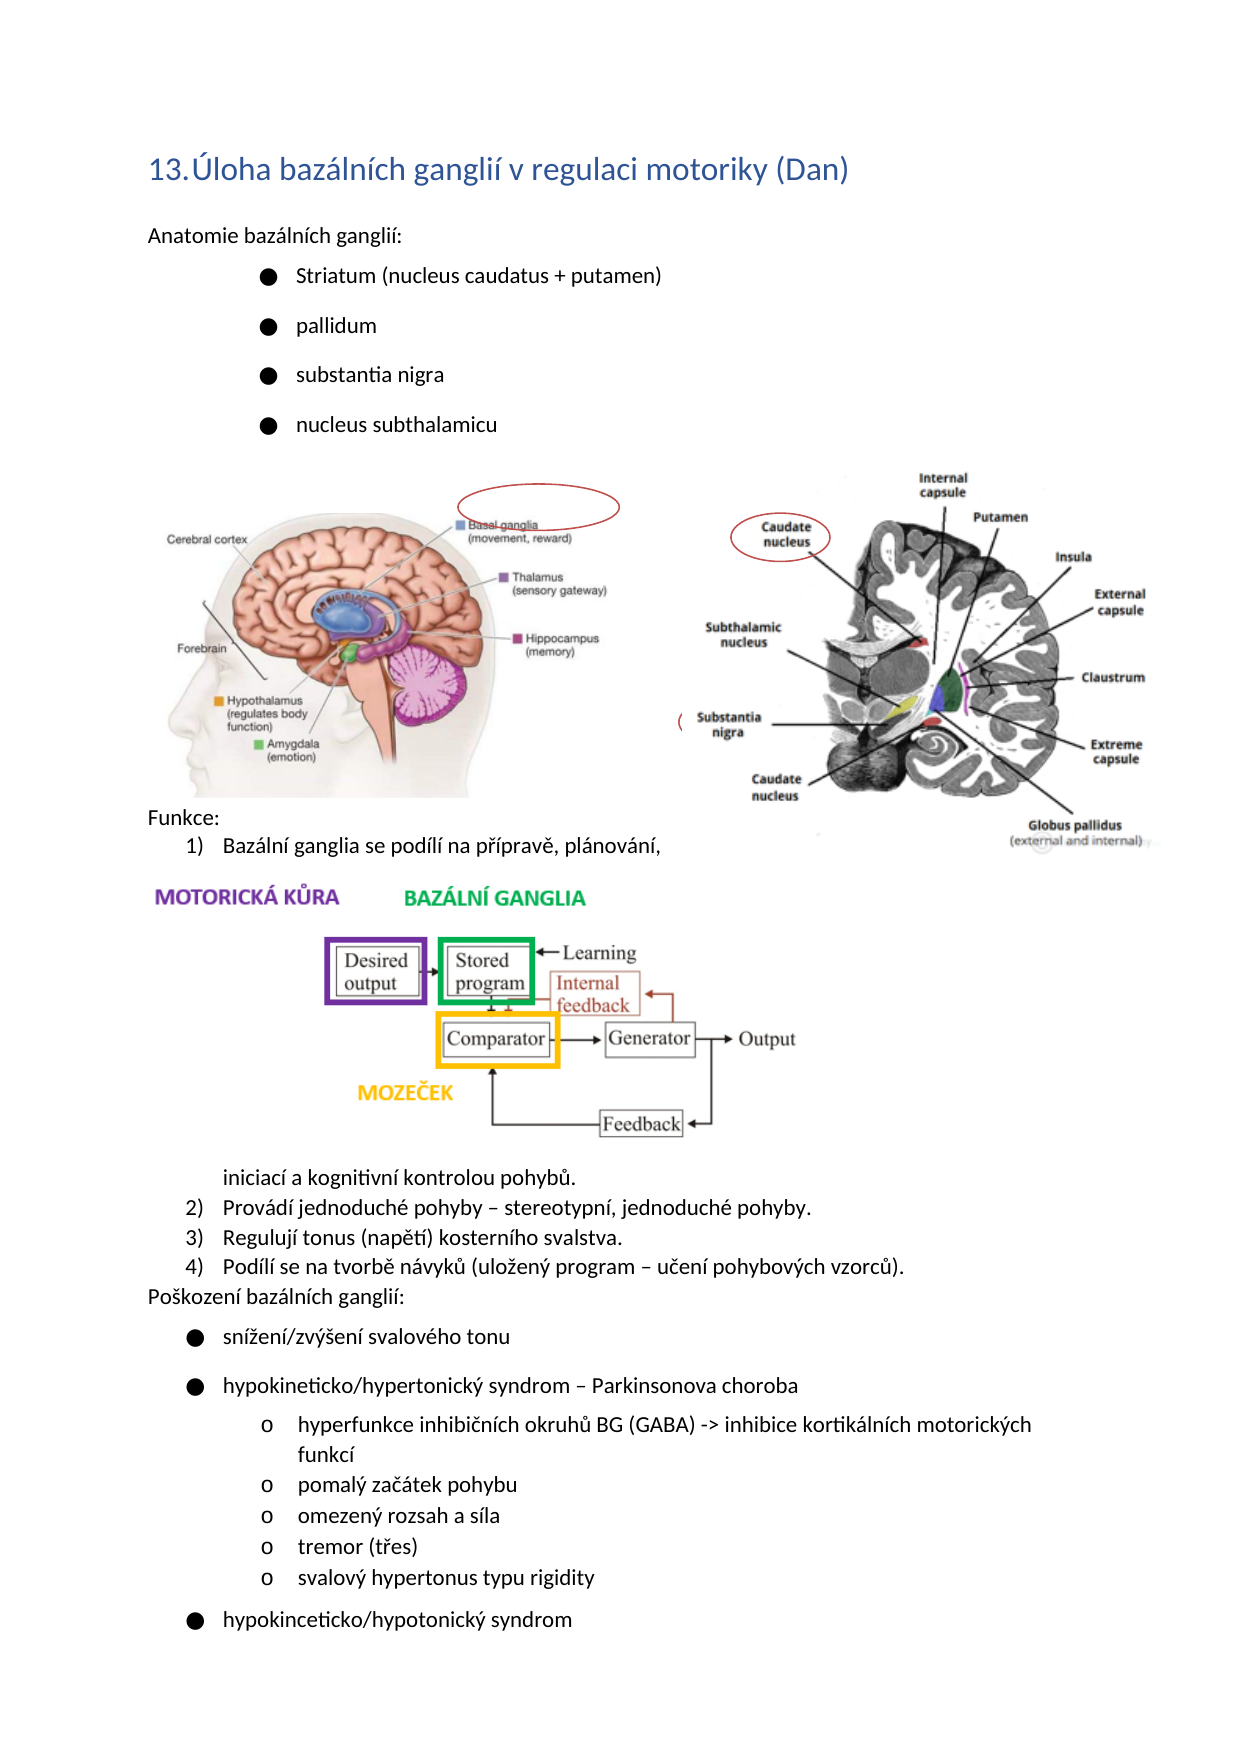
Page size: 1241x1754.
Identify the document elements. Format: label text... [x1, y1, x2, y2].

list pallidum [258, 299, 1093, 346]
list substantia nigra [258, 349, 1093, 396]
list snížení/zvýšení svalového tonu [185, 1310, 1093, 1357]
list hypokineticko/hypertonický syndrom – Parkinsonova choroba [185, 1360, 1093, 1407]
list svalový hypertonus typu rigidity [260, 1563, 1093, 1592]
text Poškození bazálních ganglií: [148, 1282, 1093, 1310]
picture [463, 513, 614, 529]
picture [146, 871, 812, 1164]
list tremor (třes) [260, 1532, 1093, 1561]
picture [682, 461, 1172, 859]
list hyperfunkce inhibičních okruhů BG (GABA) -> inhibice kortikálních motorických funkcí [260, 1410, 1093, 1469]
list Striatum (nucleus caudatus + putamen) [258, 249, 1093, 296]
list Úloha bazálních ganglií v regulaci motoriky (Dan) [148, 148, 1093, 188]
list pomalý začátek pohybu [260, 1470, 1093, 1499]
list omezený rozsah a síla [260, 1501, 1093, 1530]
list nucleus subthalamicu [258, 399, 1093, 446]
list Provádí jednoduché pohyby – stereotypní, jednoduché pohyby. [185, 1193, 1093, 1221]
text Anatomie bazálních ganglií: [148, 221, 1093, 249]
list Podílí se na tvorbě návyků (uložený program – učení pohybových vzorců). [185, 1252, 1093, 1281]
list hypokinceticko/hypotonický syndrom [185, 1594, 1093, 1641]
list Regulují tonus (napětí) kosterního svalstva. [185, 1223, 1093, 1251]
picture [147, 513, 615, 803]
